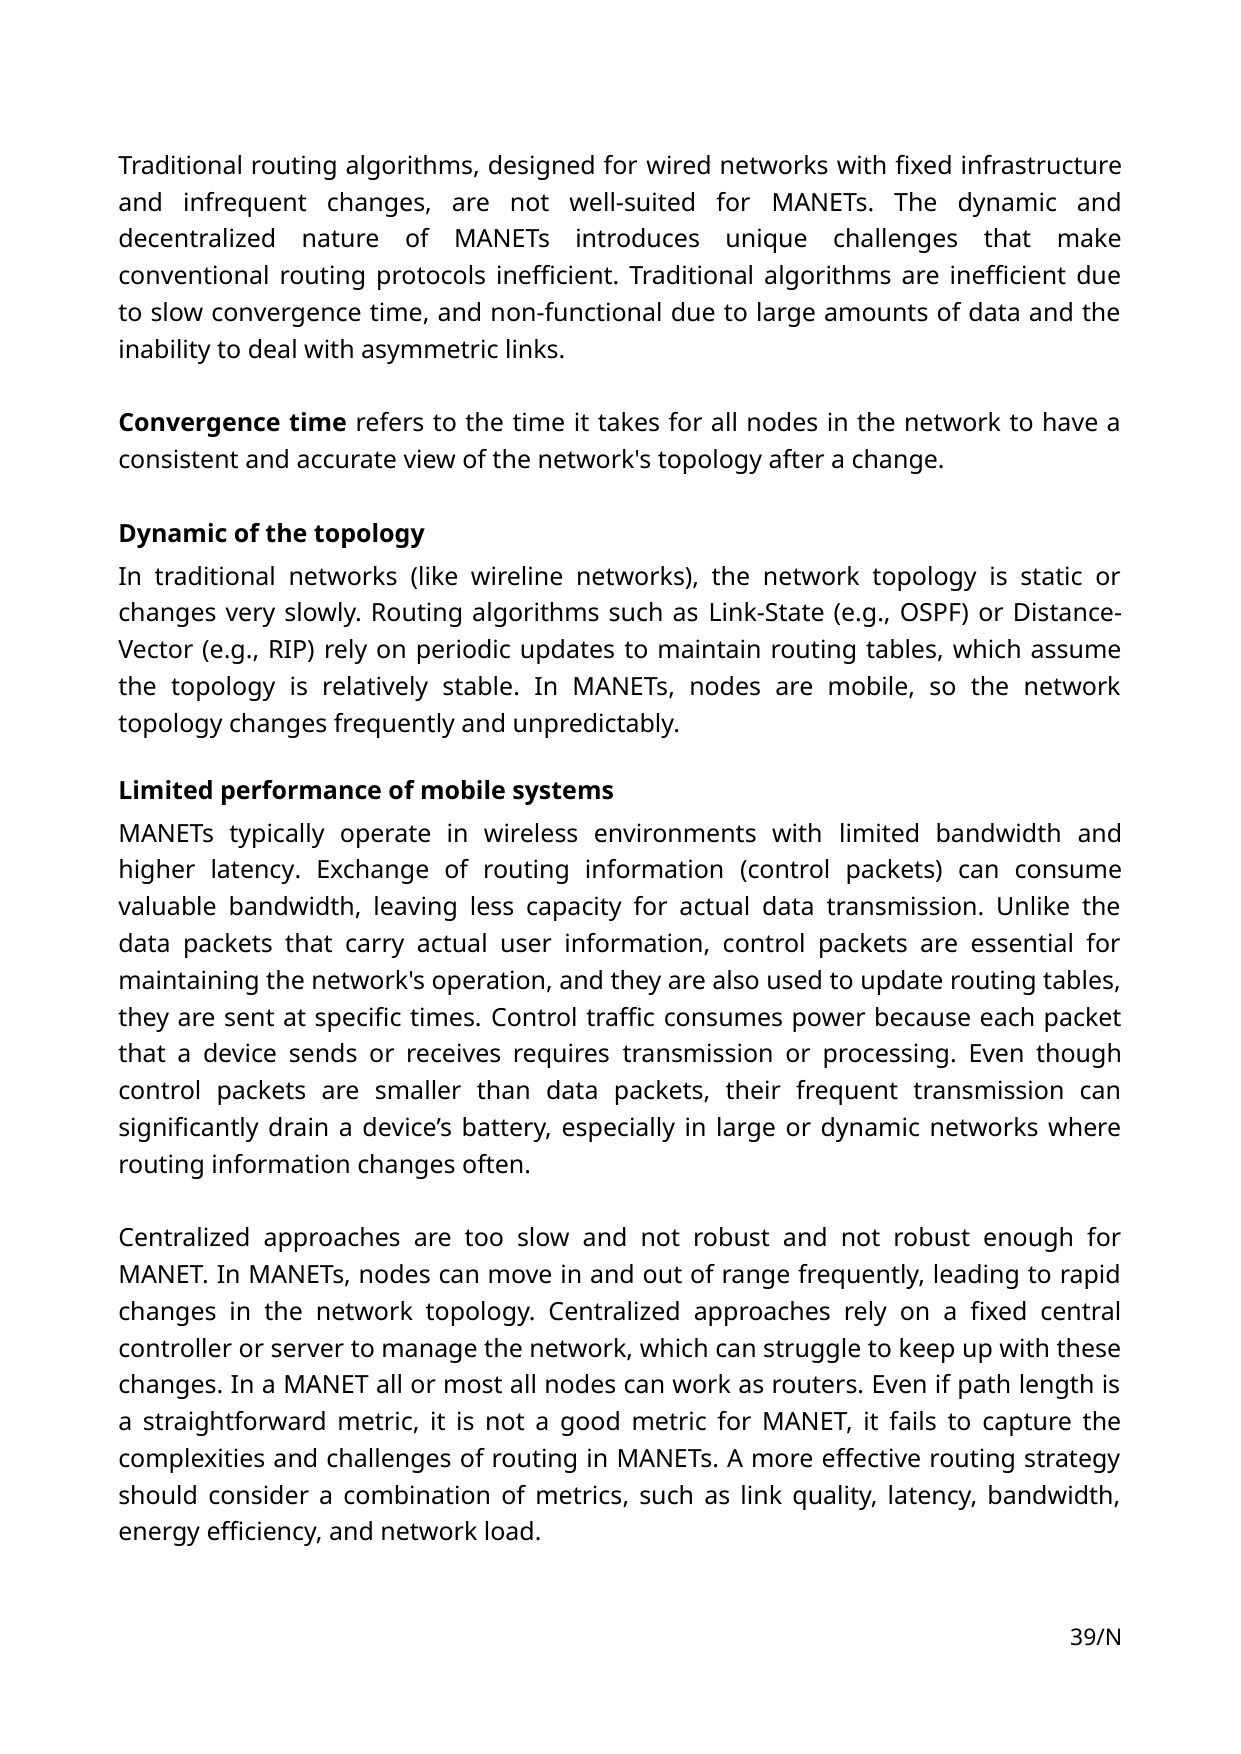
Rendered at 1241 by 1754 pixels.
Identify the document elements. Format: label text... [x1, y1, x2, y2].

text Convergence time refers to the time it takes for all nodes in the network to have a consistent and accurate view of the network's topology after a change. [118, 405, 1122, 476]
text Centralized approaches are too slow and not robust and not robust enough for MANET. In MANETs, nodes can move in and out of range frequently, leading to rapid changes in the network topology. Centralized approaches rely on a fixed central controller or server to manage the network, which can struggle to keep up with these changes. In a MANET all or most all nodes can work as routers. Even if path length is a straightforward metric, it is not a good metric for MANET, it fails to capture the complexities and challenges of routing in MANETs. A more effective routing strategy should consider a combination of metrics, such as link quality, latency, bandwidth, energy efficiency, and network load. [118, 1220, 1122, 1548]
text In traditional networks (like wireline networks), the network topology is static or changes very slowly. Routing algorithms such as Link-State (e.g., OSPF) or Distance-Vector (e.g., RIP) rely on periodic updates to maintain routing tables, which assume the topology is relatively stable. In MANETs, nodes are mobile, so the network topology changes frequently and unpredictably. [118, 558, 1122, 739]
text Dynamic of the topology [118, 515, 1122, 549]
text Limited performance of mobile systems [118, 772, 1122, 806]
text MANETs typically operate in wireless environments with limited bandwidth and higher latency. Exchange of routing information (control packets) can consume valuable bandwidth, leaving less capacity for actual data transmission. Unlike the data packets that carry actual user information, control packets are essential for maintaining the network's operation, and they are also used to update routing tables, they are sent at specific times. Control traffic consumes power because each packet that a device sends or receives requires transmission or processing. Even though control packets are smaller than data packets, their frequent transmission can significantly drain a device’s battery, especially in large or dynamic networks where routing information changes often. [118, 815, 1122, 1180]
text Traditional routing algorithms, designed for wired networks with fixed infrastructure and infrequent changes, are not well-suited for MANETs. The dynamic and decentralized nature of MANETs introduces unique challenges that make conventional routing protocols inefficient. Traditional algorithms are inefficient due to slow convergence time, and non-functional due to large amounts of data and the inability to deal with asymmetric links. [118, 148, 1122, 366]
